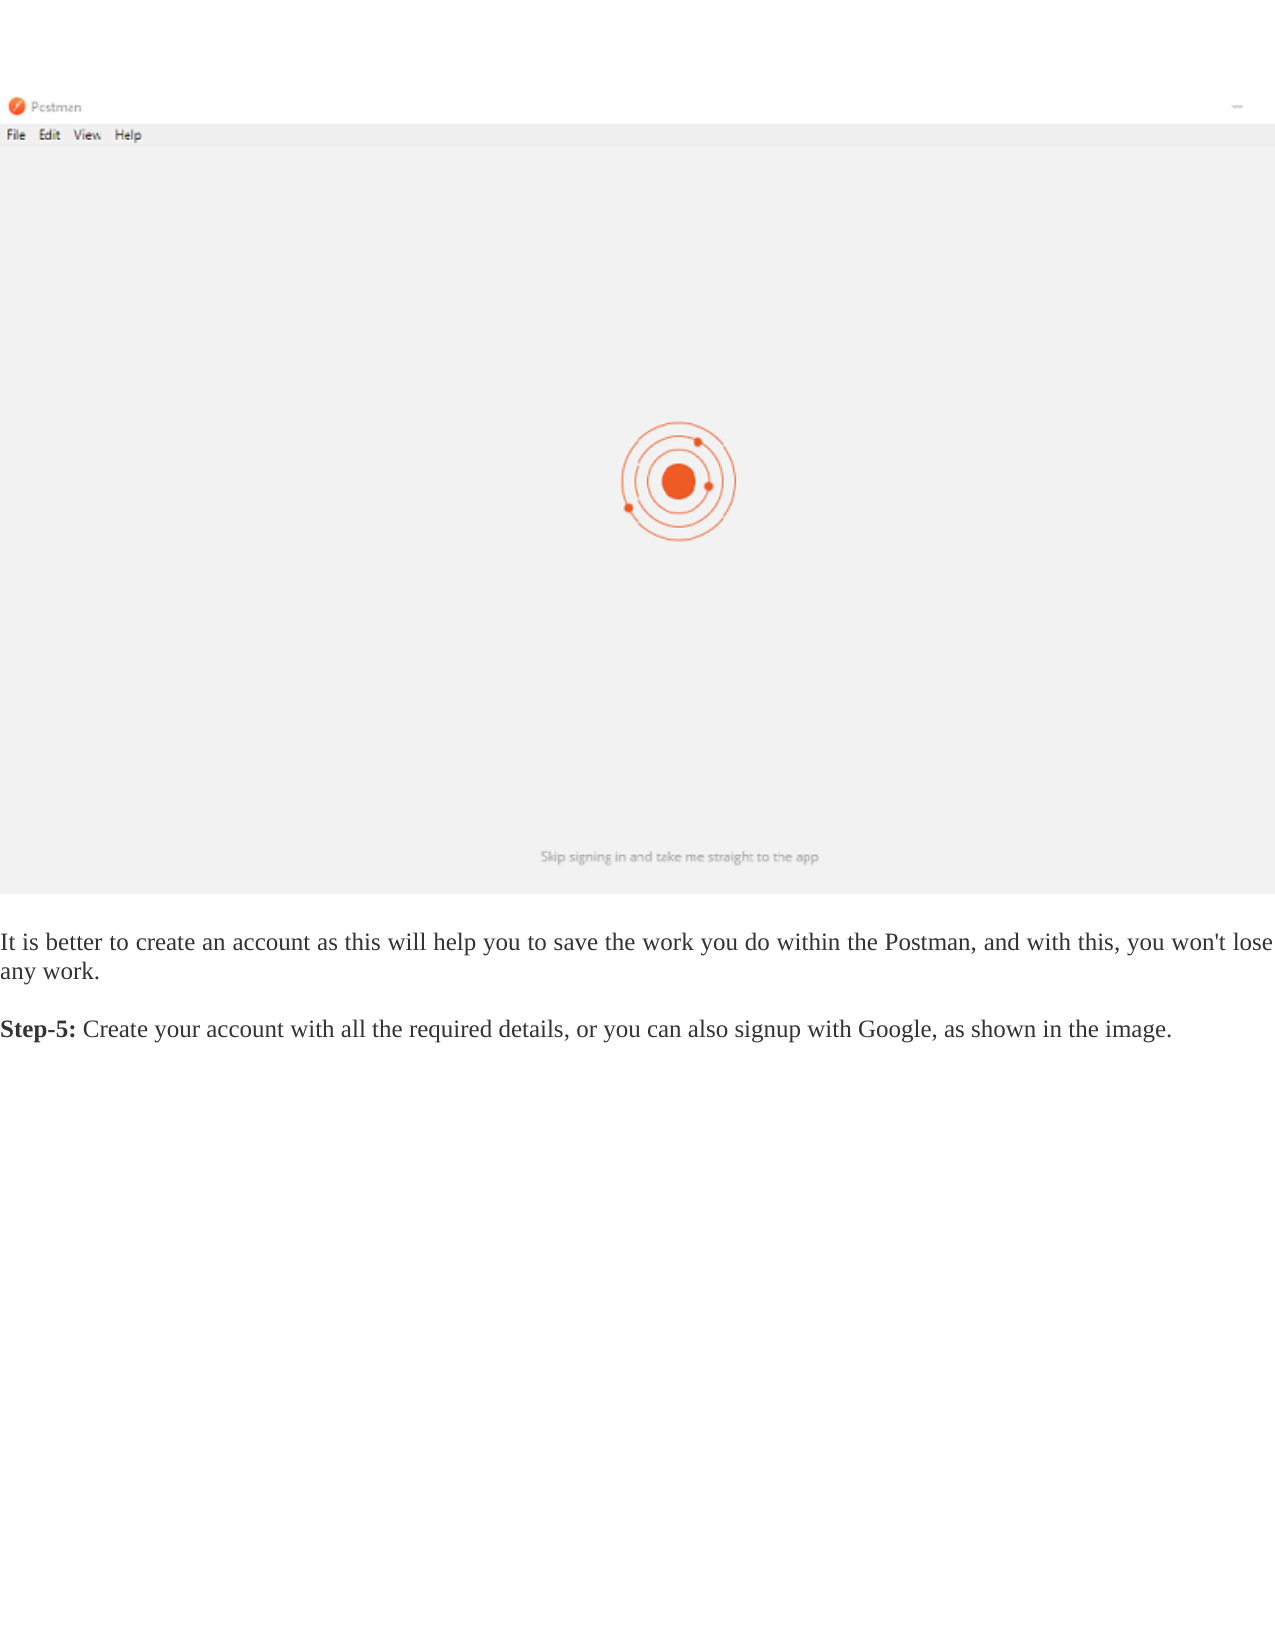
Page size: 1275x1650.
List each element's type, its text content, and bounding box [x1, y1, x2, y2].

text It is better to create an account as this will help you to save the work you do within the Postman, and with this, you won't lose any work. [0, 927, 1275, 984]
text Step-5: Create your account with all the required details, or you can also signup with Google, as shown in the image. [0, 1014, 1275, 1042]
picture [0, 93, 1275, 894]
